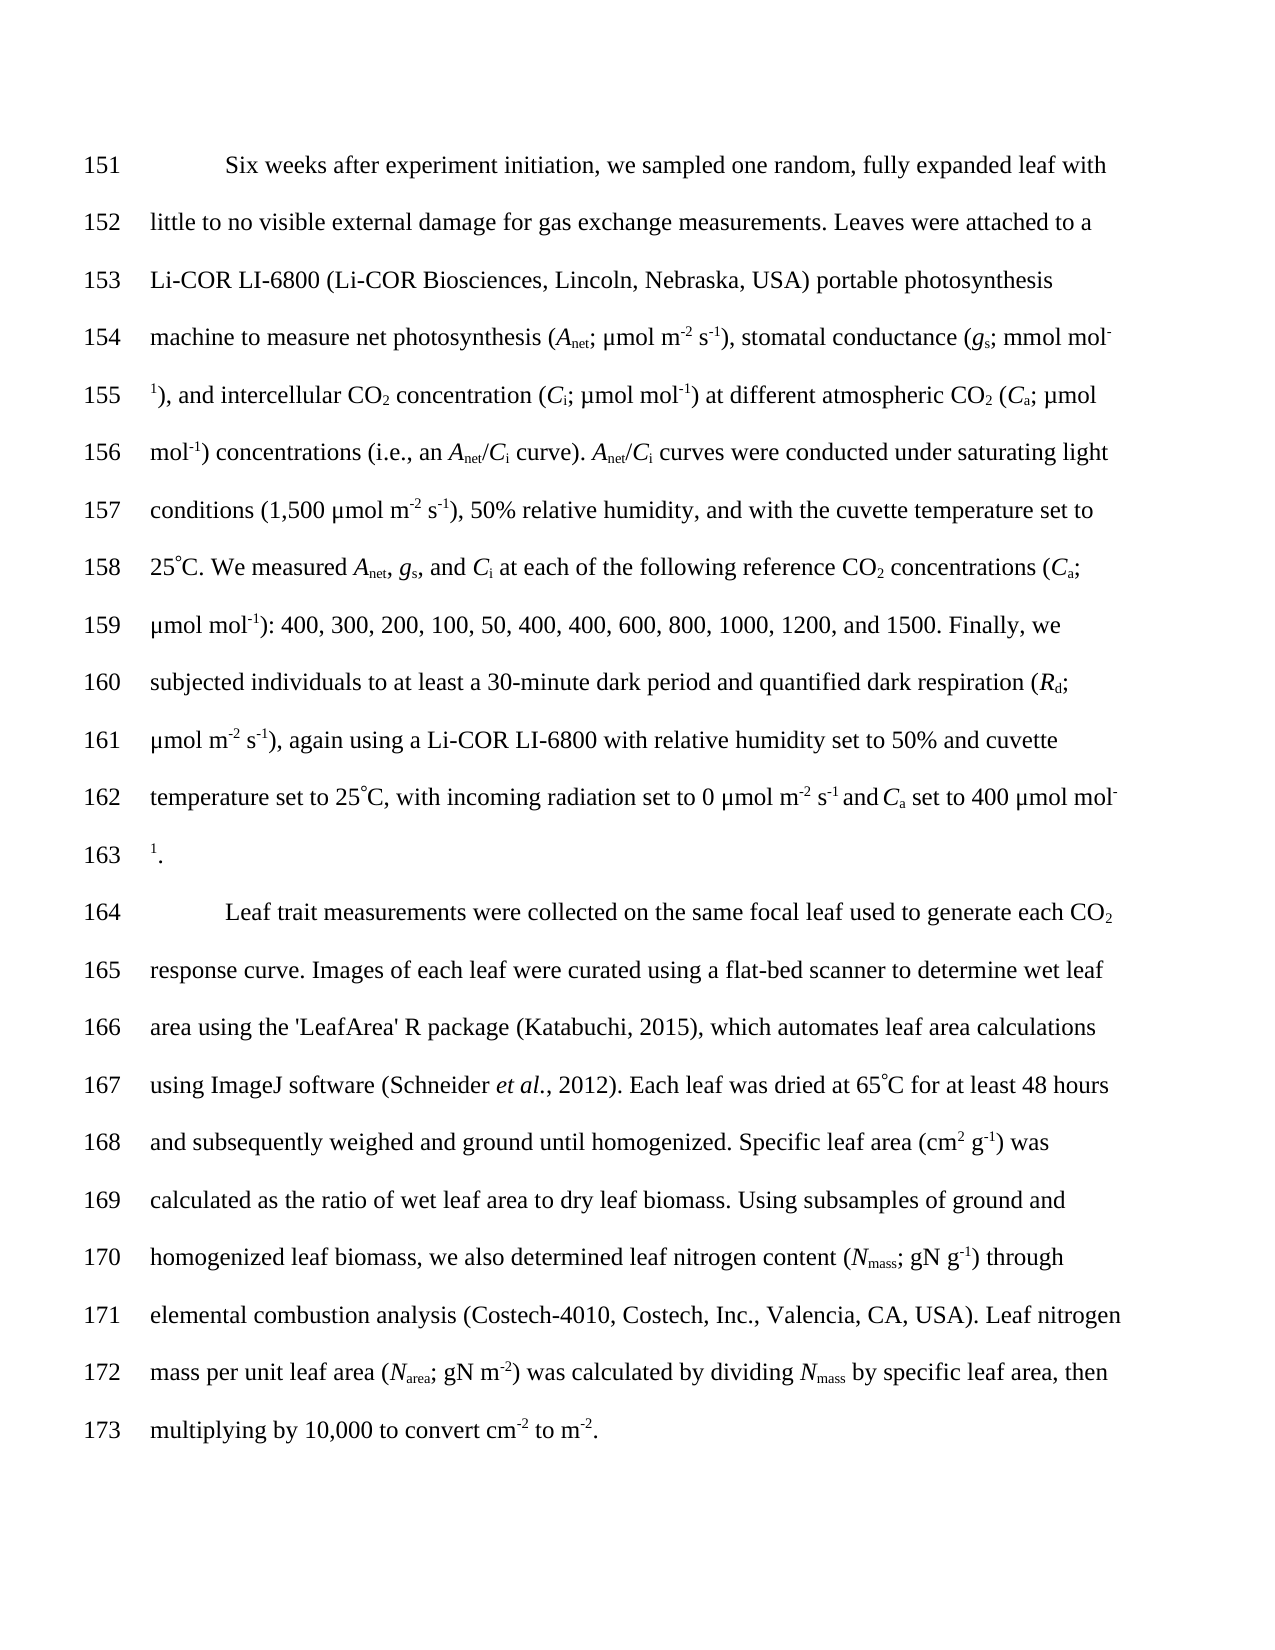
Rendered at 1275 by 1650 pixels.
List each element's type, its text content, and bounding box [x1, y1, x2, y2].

text Leaf trait measurements were collected on the same focal leaf used to generate each CO2 response curve. Images of each leaf were curated using a flat-bed scanner to determine wet leaf area using the 'LeafArea' R package (Katabuchi, 2015), which automates leaf area calculations using ImageJ software (Schneider et al., 2012). Each leaf was dried at 65C for at least 48 hours and subsequently weighed and ground until homogenized. Specific leaf area (cm2 g-1) was calculated as the ratio of wet leaf area to dry leaf biomass. Using subsamples of ground and homogenized leaf biomass, we also determined leaf nitrogen content (Nmass; gN g-1) through elemental combustion analysis (Costech-4010, Costech, Inc., Valencia, CA, USA). Leaf nitrogen mass per unit leaf area (Narea; gN m-2) was calculated by dividing Nmass by specific leaf area, then multiplying by 10,000 to convert cm-2 to m-2. [150, 897, 1125, 1444]
text Six weeks after experiment initiation, we sampled one random, fully expanded leaf with little to no visible external damage for gas exchange measurements. Leaves were attached to a Li-COR LI-6800 (Li-COR Biosciences, Lincoln, Nebraska, USA) portable photosynthesis machine to measure net photosynthesis (Anet; μmol m-2 s-1), stomatal conductance (gs; mmol mol-1), and intercellular CO2 concentration (Ci; µmol mol-1) at different atmospheric CO2 (Ca; µmol mol-1) concentrations (i.e., an Anet/Ci curve). Anet/Ci curves were conducted under saturating light conditions (1,500 μmol m-2 s-1), 50% relative humidity, and with the cuvette temperature set to 25C. We measured Anet, gs, and Ci at each of the following reference CO2 concentrations (Ca; μmol mol-1): 400, 300, 200, 100, 50, 400, 400, 600, 800, 1000, 1200, and 1500. Finally, we subjected individuals to at least a 30-minute dark period and quantified dark respiration (Rd; μmol m-2 s-1), again using a Li-COR LI-6800 with relative humidity set to 50% and cuvette temperature set to 25C, with incoming radiation set to 0 μmol m-2 s-1 and Ca set to 400 μmol mol-1. [150, 150, 1125, 869]
